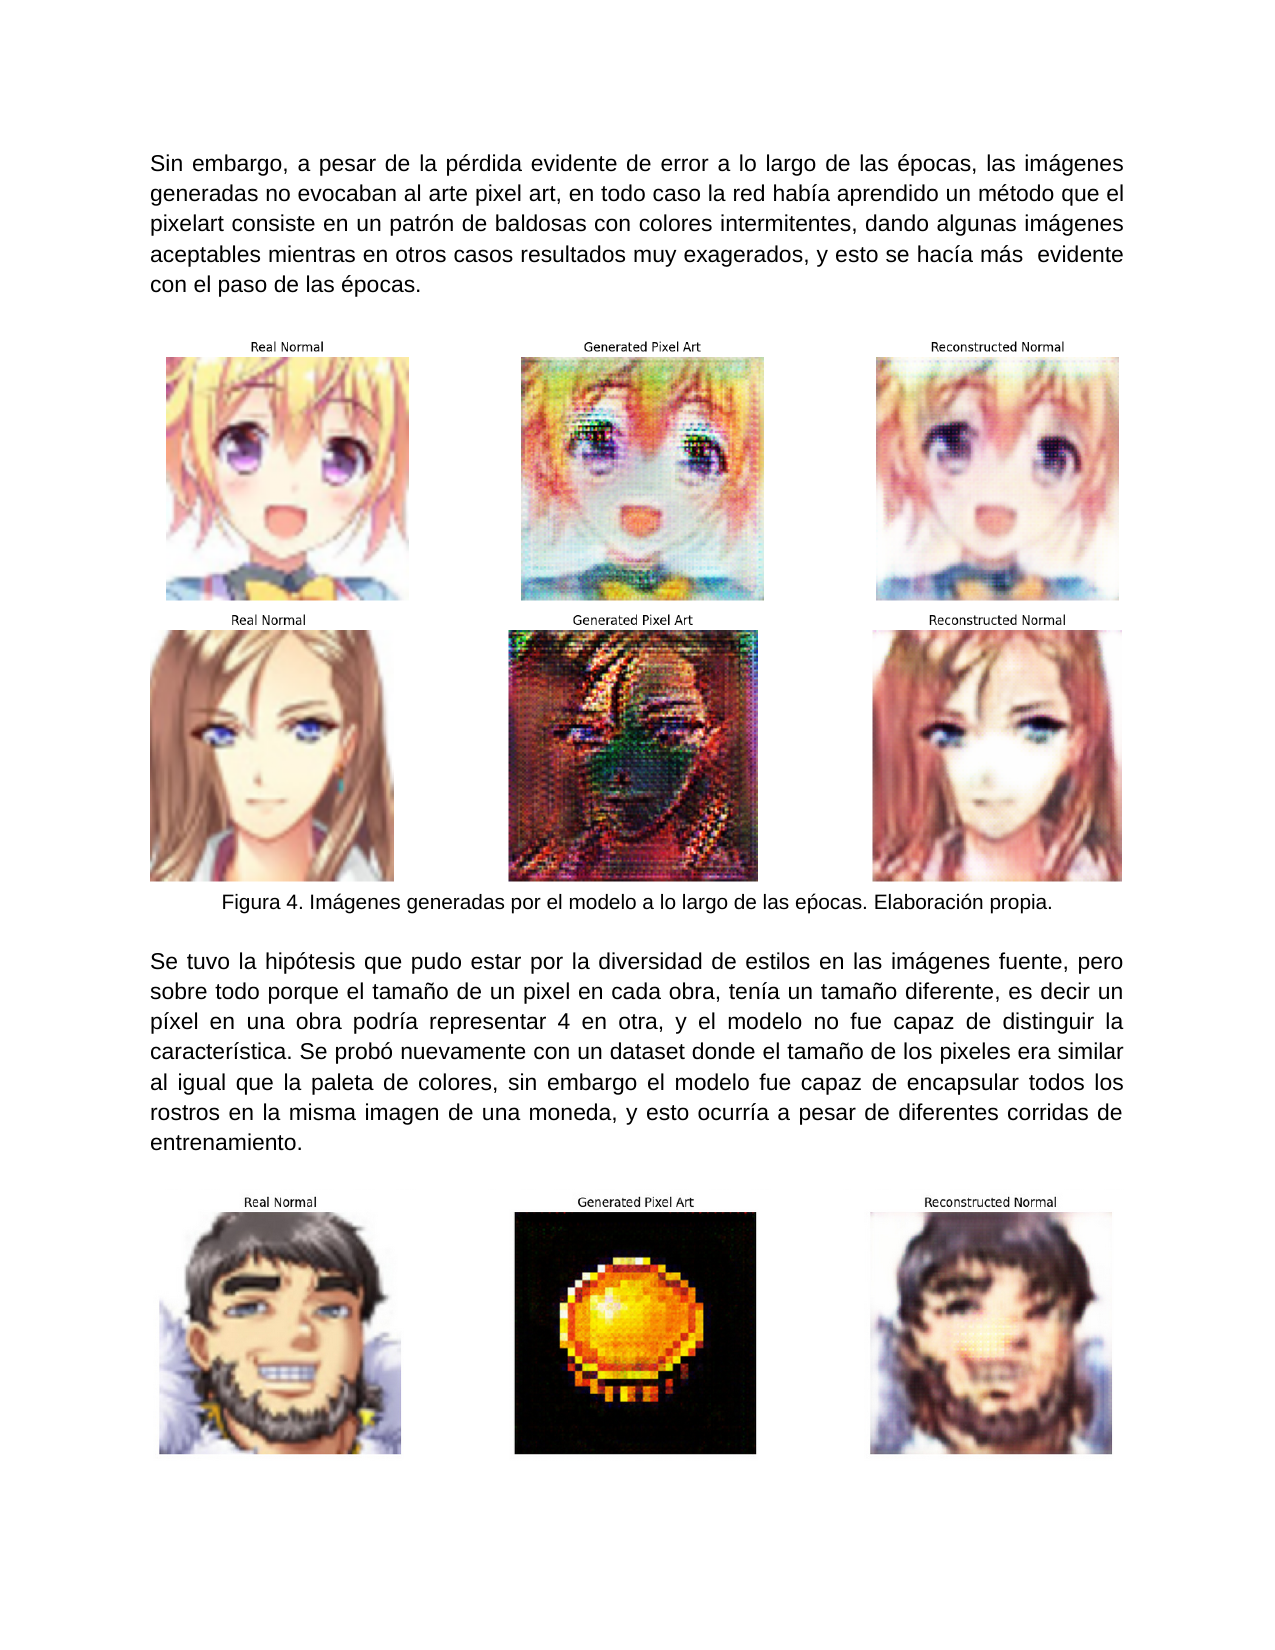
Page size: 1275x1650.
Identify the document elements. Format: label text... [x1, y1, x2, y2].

picture [150, 1189, 1125, 1463]
text Figura 4. Imágenes generadas por el modelo a lo largo de las eṕocas. Elaboración propia. [150, 890, 1125, 914]
text Se tuvo la hipótesis que pudo estar por la diversidad de estilos en las imágenes fuente, pero sobre todo porque el tamaño de un pixel en cada obra, tenía un tamaño diferente, es decir un píxel en una obra podría representar 4 en otra, y el modelo no fue capaz de distinguir la característica. Se probó nuevamente con un dataset donde el tamaño de los pixeles era similar al igual que la paleta de colores, sin embargo el modelo fue capaz de encapsular todos los rostros en la misma imagen de una moneda, y esto ocurría a pesar de diferentes corridas de entrenamiento. [150, 948, 1125, 1155]
text Sin embargo, a pesar de la pérdida evidente de error a lo largo de las épocas, las imágenes generadas no evocaban al arte pixel art, en todo caso la red había aprendido un método que el pixelart consiste en un patrón de baldosas con colores intermitentes, dando algunas imágenes aceptables mientras en otros casos resultados muy exagerados, y esto se hacía más evidente con el paso de las épocas. [150, 150, 1125, 297]
picture [150, 331, 1125, 604]
picture [150, 607, 1125, 887]
